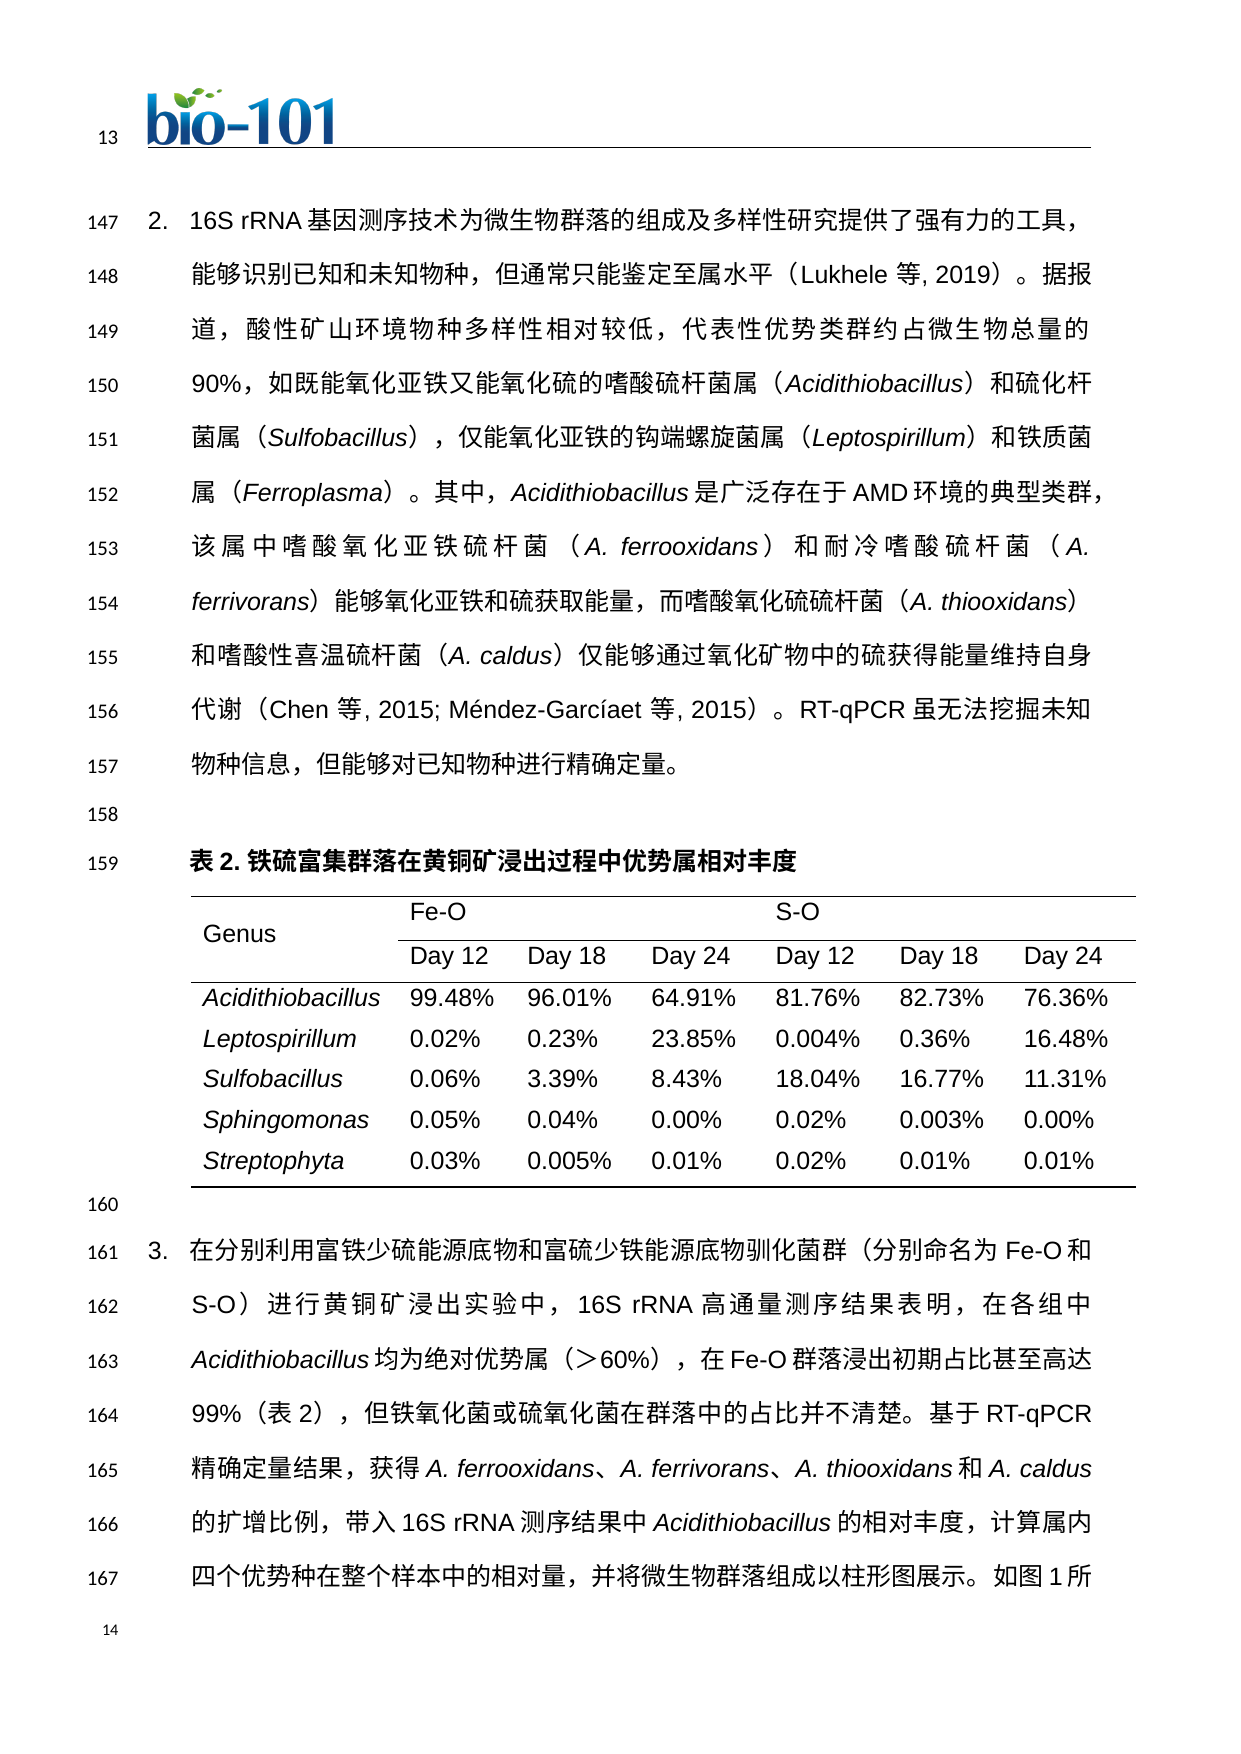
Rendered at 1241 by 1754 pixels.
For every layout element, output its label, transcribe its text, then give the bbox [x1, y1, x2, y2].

table_cell 64.91% [640, 983, 764, 1023]
list 16S rRNA基因测序技术为微生物群落的组成及多样性研究提供了强有力的工具，能够识别已知和未知物种，但通常只能鉴定至属水平（Lukhele 等, 2019）。据报道，酸性矿山环境物种多样性相对较低，代表性优势类群约占微生物总量的90%，如既能氧化亚铁又能氧化硫的嗜酸硫杆菌属（Acidithiobacillus）和硫化杆菌属（Sulfobacillus），仅能氧化亚铁的钩端螺旋菌属（Leptospirillum）和铁质菌属（Ferroplasma）。其中，Acidithiobacillus是广泛存在于AMD环境的典型类群，该属中嗜酸氧化亚铁硫杆菌（A. ferrooxidans）和耐冷嗜酸硫杆菌（A. ferrivorans）能够氧化亚铁和硫获取能量，而嗜酸氧化硫硫杆菌（A. thiooxidans）和嗜酸性喜温硫杆菌（A. caldus）仅能够通过氧化矿物中的硫获得能量维持自身代谢（Chen 等, 2015; Méndez-Garcíaet 等, 2015）。RT-qPCR虽无法挖掘未知物种信息，但能够对已知物种进行精确定量。 [148, 200, 1092, 780]
table_cell 0.04% [516, 1105, 640, 1146]
table_cell 3.39% [516, 1064, 640, 1105]
text 表2. 铁硫富集群落在黄铜矿浸出过程中优势属相对丰度 [189, 842, 1092, 878]
table_cell 0.02% [764, 1105, 888, 1146]
table_cell 0.01% [1012, 1146, 1136, 1186]
table_cell 8.43% [640, 1064, 764, 1105]
table_cell 11.31% [1012, 1064, 1136, 1105]
table_header [888, 897, 1012, 940]
table_cell 0.003% [888, 1105, 1012, 1146]
table_cell 16.77% [888, 1064, 1012, 1105]
table_cell Leptospirillum [191, 1024, 398, 1064]
table_header [516, 897, 640, 940]
table_cell 0.00% [640, 1105, 764, 1146]
table_cell 0.02% [764, 1146, 888, 1186]
table_header [1012, 897, 1136, 940]
table_cell Streptophyta [191, 1146, 398, 1186]
table_cell 81.76% [764, 983, 888, 1023]
table_cell 0.01% [640, 1146, 764, 1186]
table_header Fe-O [398, 897, 516, 940]
table_cell 0.005% [516, 1146, 640, 1186]
table_cell Day 12 [764, 941, 888, 982]
table_cell 0.06% [398, 1064, 516, 1105]
table_cell 18.04% [764, 1064, 888, 1105]
table_cell 23.85% [640, 1024, 764, 1064]
table_cell 0.00% [1012, 1105, 1136, 1146]
table_cell Day 18 [516, 941, 640, 982]
table_cell 0.02% [398, 1024, 516, 1064]
table_cell 16.48% [1012, 1024, 1136, 1064]
table_cell 99.48% [398, 983, 516, 1023]
table_cell 76.36% [1012, 983, 1136, 1023]
table_cell 0.36% [888, 1024, 1012, 1064]
table_cell 82.73% [888, 983, 1012, 1023]
table_cell 0.23% [516, 1024, 640, 1064]
table_cell Day 18 [888, 941, 1012, 982]
table_cell 0.03% [398, 1146, 516, 1186]
table_header [640, 897, 764, 940]
table_cell Sphingomonas [191, 1105, 398, 1146]
table_header Genus [191, 897, 398, 982]
table_cell 0.05% [398, 1105, 516, 1146]
picture [147, 88, 333, 145]
table_header S-O [764, 897, 888, 940]
table_cell Day 12 [398, 941, 516, 982]
table_cell Acidithiobacillus [191, 983, 398, 1023]
table_cell Sulfobacillus [191, 1064, 398, 1105]
table_cell Day 24 [640, 941, 764, 982]
table_cell 0.004% [764, 1024, 888, 1064]
table_cell 0.01% [888, 1146, 1012, 1186]
table_cell 96.01% [516, 983, 640, 1023]
table_cell Day 24 [1012, 941, 1136, 982]
